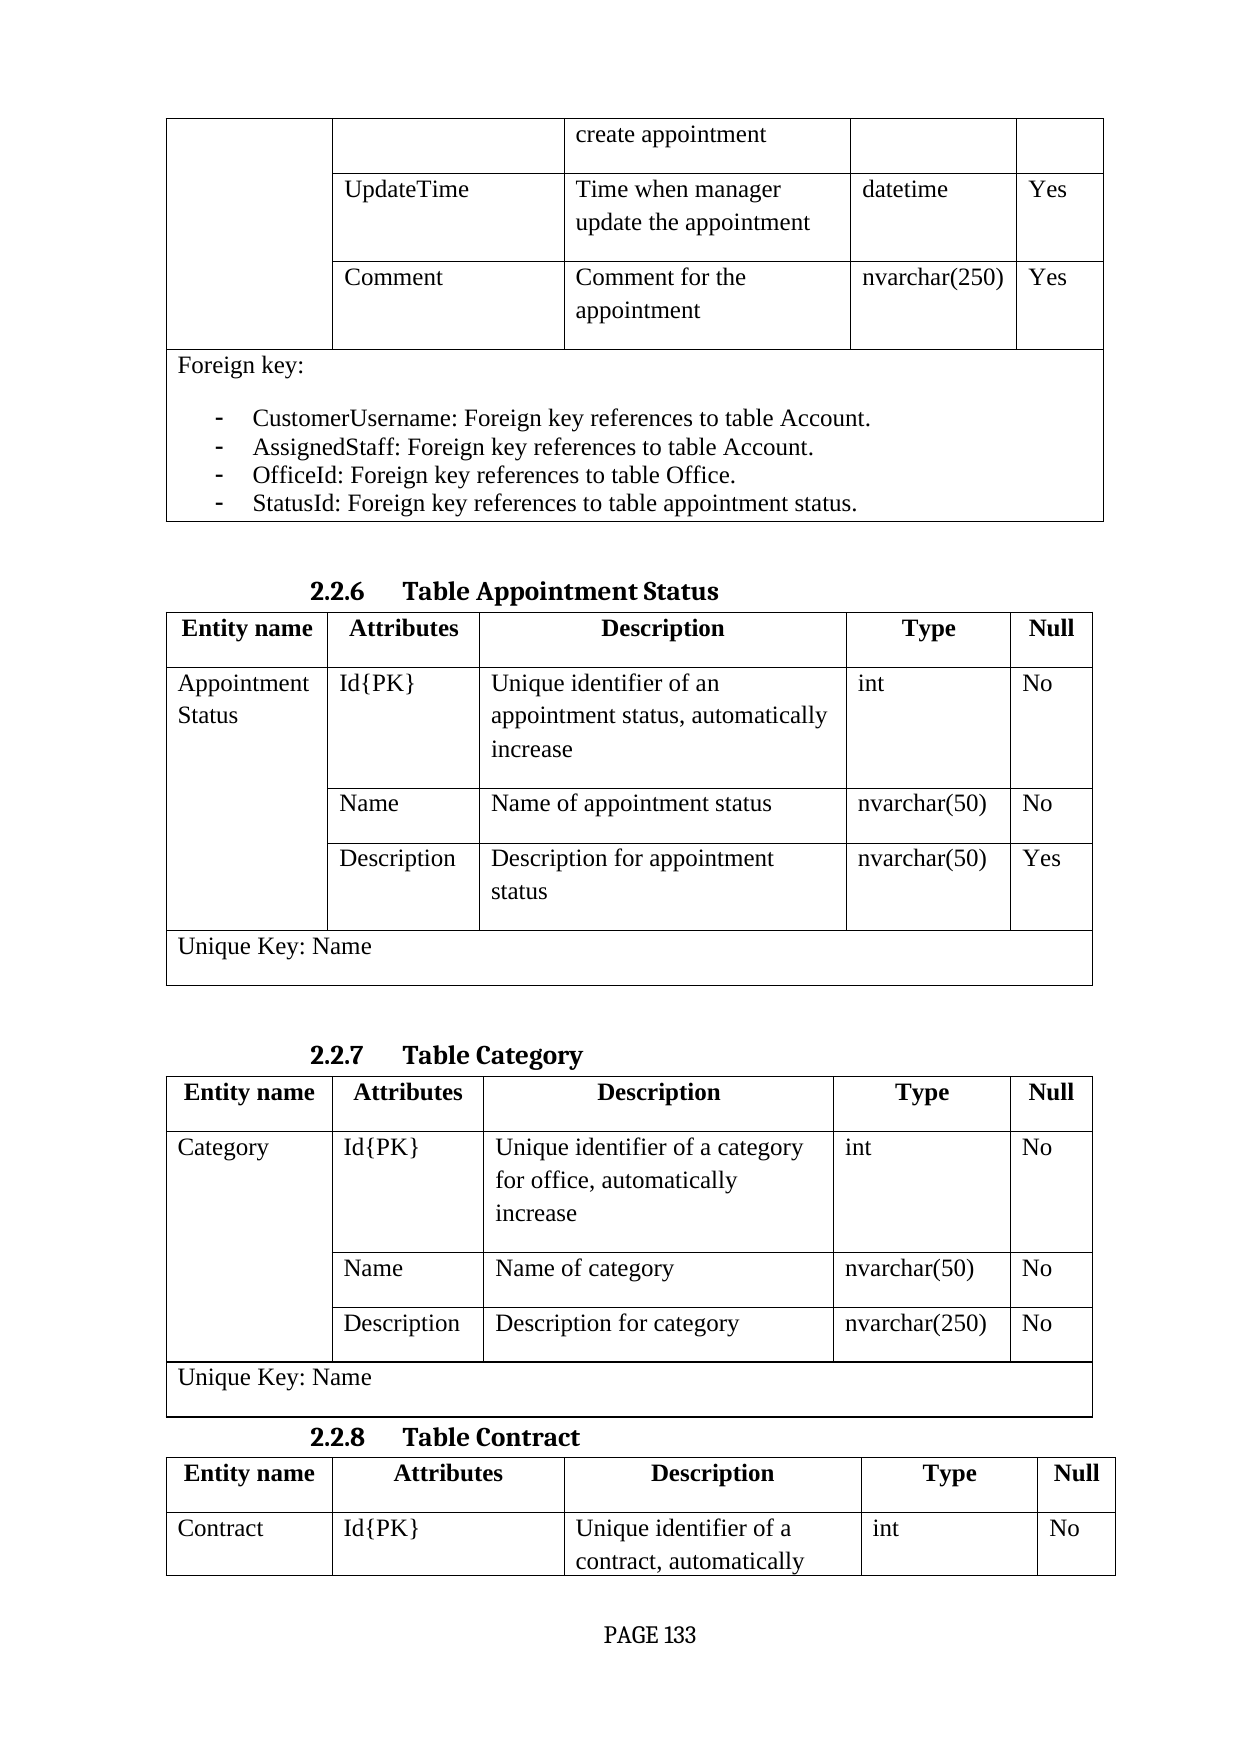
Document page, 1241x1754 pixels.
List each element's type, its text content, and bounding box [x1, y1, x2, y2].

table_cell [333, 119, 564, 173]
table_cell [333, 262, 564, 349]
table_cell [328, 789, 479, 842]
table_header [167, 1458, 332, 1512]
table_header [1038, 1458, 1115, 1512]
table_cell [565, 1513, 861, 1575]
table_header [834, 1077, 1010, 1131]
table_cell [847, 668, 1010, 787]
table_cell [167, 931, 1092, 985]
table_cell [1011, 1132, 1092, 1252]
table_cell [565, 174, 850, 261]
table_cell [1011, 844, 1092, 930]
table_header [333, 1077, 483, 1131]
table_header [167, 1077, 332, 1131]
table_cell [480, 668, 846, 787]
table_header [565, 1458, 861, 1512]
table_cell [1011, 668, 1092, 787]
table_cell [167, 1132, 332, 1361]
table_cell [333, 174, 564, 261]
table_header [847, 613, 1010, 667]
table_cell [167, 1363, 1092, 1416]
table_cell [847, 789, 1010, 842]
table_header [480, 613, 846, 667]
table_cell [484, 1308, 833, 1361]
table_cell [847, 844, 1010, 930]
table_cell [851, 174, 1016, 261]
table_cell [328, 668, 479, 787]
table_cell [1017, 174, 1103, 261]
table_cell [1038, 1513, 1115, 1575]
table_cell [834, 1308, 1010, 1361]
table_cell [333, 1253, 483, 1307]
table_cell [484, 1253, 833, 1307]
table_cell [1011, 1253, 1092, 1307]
subtitle Table Appointment Status [310, 576, 1122, 607]
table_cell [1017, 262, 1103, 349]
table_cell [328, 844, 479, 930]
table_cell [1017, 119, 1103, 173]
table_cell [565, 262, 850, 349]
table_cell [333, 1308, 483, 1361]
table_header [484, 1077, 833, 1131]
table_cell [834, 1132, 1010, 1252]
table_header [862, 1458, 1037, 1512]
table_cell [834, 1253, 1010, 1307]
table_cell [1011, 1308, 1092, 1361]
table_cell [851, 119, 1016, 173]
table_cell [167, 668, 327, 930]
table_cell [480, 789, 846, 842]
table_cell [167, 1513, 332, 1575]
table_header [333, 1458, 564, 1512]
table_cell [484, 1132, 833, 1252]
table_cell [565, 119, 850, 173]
subtitle Table Contract [310, 1422, 1122, 1453]
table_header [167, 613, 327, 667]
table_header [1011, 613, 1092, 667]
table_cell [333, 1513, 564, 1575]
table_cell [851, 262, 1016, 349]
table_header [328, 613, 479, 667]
subtitle Table Category [310, 1040, 1122, 1071]
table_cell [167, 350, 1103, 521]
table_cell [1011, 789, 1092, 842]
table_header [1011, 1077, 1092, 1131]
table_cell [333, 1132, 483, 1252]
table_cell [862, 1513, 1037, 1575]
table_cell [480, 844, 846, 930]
